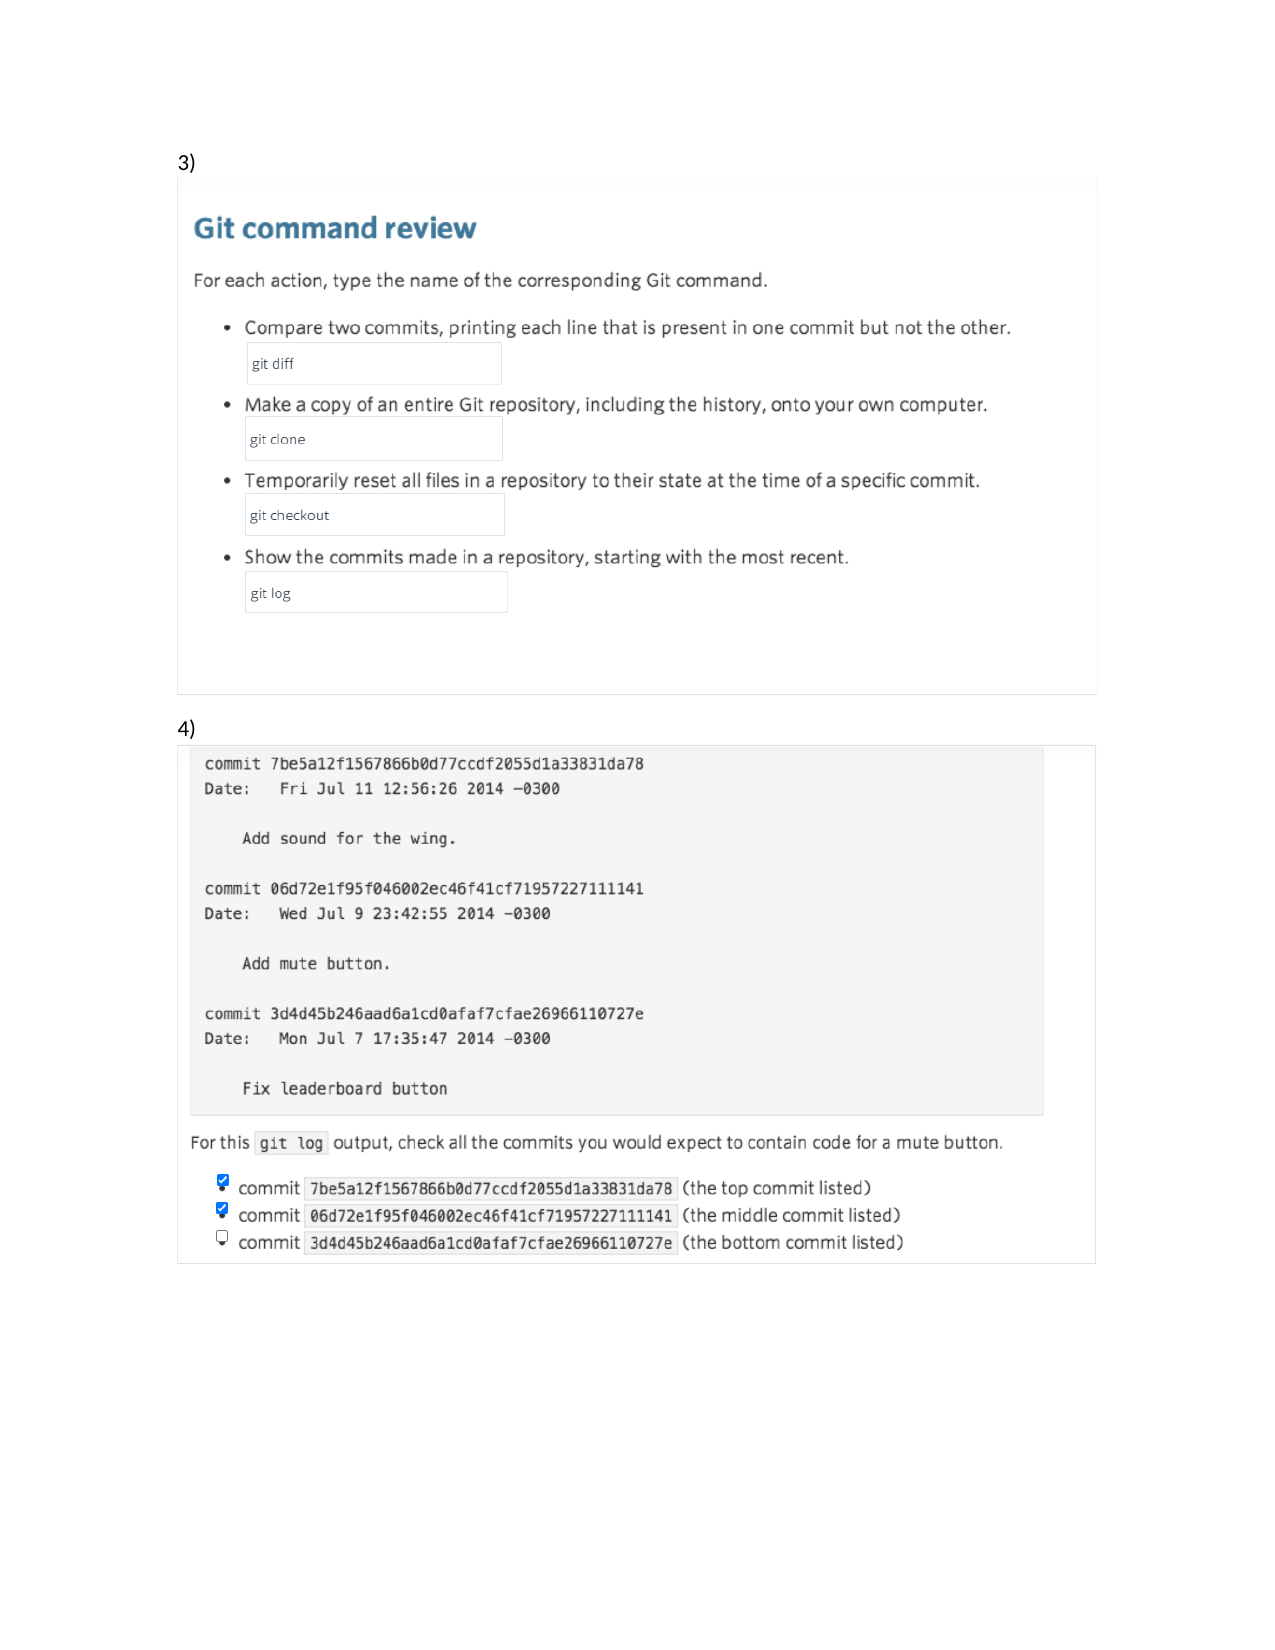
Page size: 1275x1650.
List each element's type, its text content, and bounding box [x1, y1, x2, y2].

text 3) [177, 148, 1098, 177]
text 4) [177, 714, 1098, 744]
picture [177, 744, 1098, 1265]
picture [177, 177, 1098, 696]
